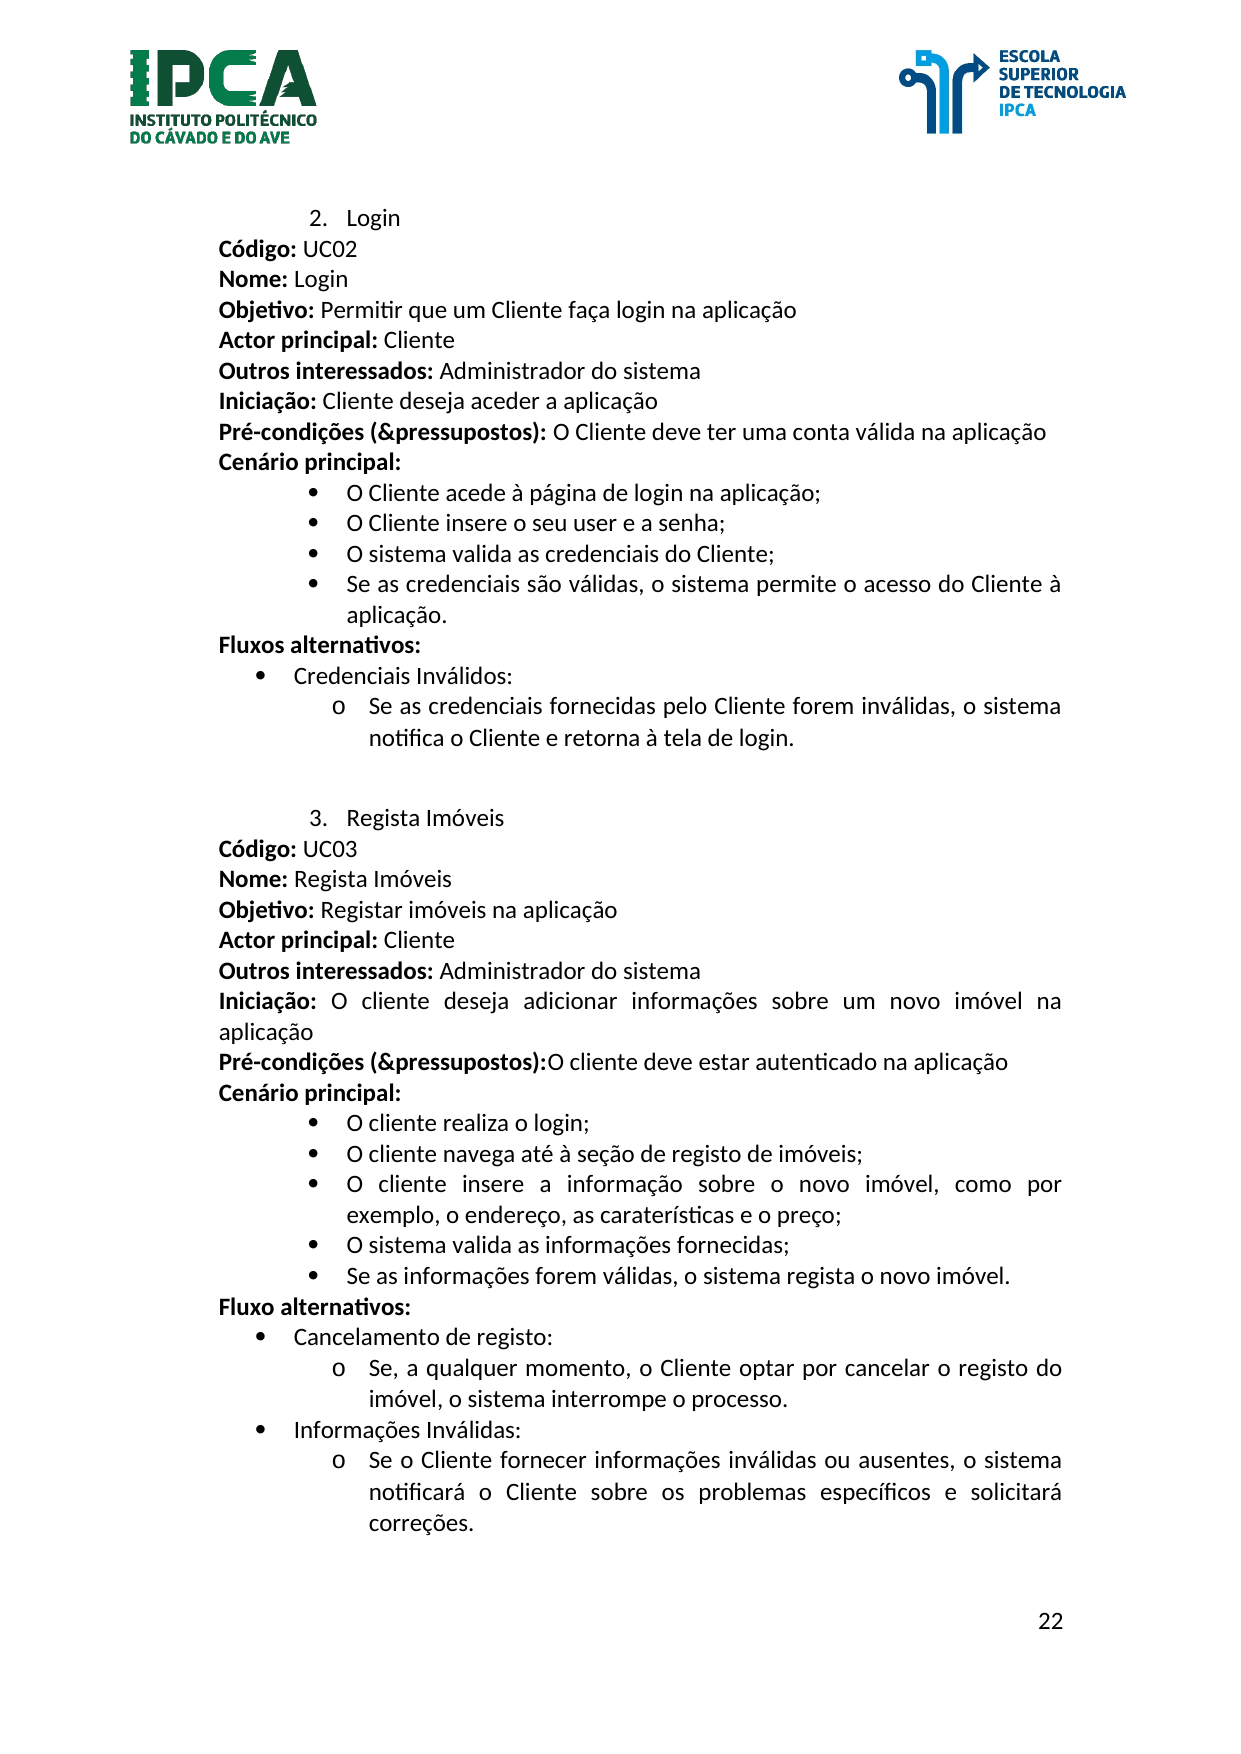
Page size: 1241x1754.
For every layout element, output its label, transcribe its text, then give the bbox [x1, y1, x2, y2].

list Regista Imóveis [309, 802, 1063, 833]
text Cenário principal: [218, 1077, 1063, 1108]
picture [896, 46, 1132, 138]
list Login [309, 202, 1063, 233]
text Outros interessados: Administrador do sistema [218, 955, 1063, 986]
text Nome: Login [218, 263, 1063, 294]
list Se as credenciais fornecidas pelo Cliente forem inválidas, o sistema notifica o Cliente e retorna à tela de login. [331, 691, 1063, 753]
text Actor principal: Cliente [218, 924, 1063, 955]
text Código: UC03 [218, 833, 1063, 863]
list O Cliente acede à página de login na aplicação; [309, 477, 1063, 507]
text Cenário principal: [218, 446, 1063, 477]
text Objetivo: Registar imóveis na aplicação [218, 894, 1063, 924]
list Credenciais Inválidos: [256, 660, 1063, 691]
list O cliente realiza o login; [309, 1108, 1063, 1138]
list Informações Inválidas: [256, 1414, 1063, 1444]
text Código: UC02 [218, 233, 1063, 263]
list Se, a qualquer momento, o Cliente optar por cancelar o registo do imóvel, o sistema interrompe o processo. [331, 1352, 1063, 1414]
text Nome: Regista Imóveis [218, 863, 1063, 894]
text Fluxos alternativos: [177, 629, 1063, 660]
list O sistema valida as credenciais do Cliente; [309, 538, 1063, 568]
list Se o Cliente fornecer informações inválidas ou ausentes, o sistema notificará o Cliente sobre os problemas específicos e solicitará correções. [331, 1444, 1063, 1537]
text Fluxo alternativos: [218, 1291, 1063, 1321]
text Pré-condições (&pressupostos):O cliente deve estar autenticado na aplicação [218, 1047, 1063, 1077]
text Objetivo: Permitir que um Cliente faça login na aplicação [218, 294, 1063, 324]
list Cancelamento de registo: [256, 1321, 1063, 1352]
text Iniciação: O cliente deseja adicionar informações sobre um novo imóvel na aplicação [218, 986, 1063, 1047]
list O cliente navega até à seção de registo de imóveis; [309, 1138, 1063, 1169]
picture [126, 46, 318, 144]
list O cliente insere a informação sobre o novo imóvel, como por exemplo, o endereço, as caraterísticas e o preço; [309, 1169, 1063, 1230]
list O Cliente insere o seu user e a senha; [309, 507, 1063, 538]
text Actor principal: Cliente [218, 324, 1063, 355]
list O sistema valida as informações fornecidas; [309, 1230, 1063, 1260]
list Se as credenciais são válidas, o sistema permite o acesso do Cliente à aplicação. [309, 568, 1063, 629]
list Se as informações forem válidas, o sistema regista o novo imóvel. [309, 1260, 1063, 1291]
text Iniciação: Cliente deseja aceder a aplicação [218, 385, 1063, 416]
text Outros interessados: Administrador do sistema [218, 355, 1063, 385]
text Pré-condições (&pressupostos): O Cliente deve ter uma conta válida na aplicação [218, 416, 1063, 446]
